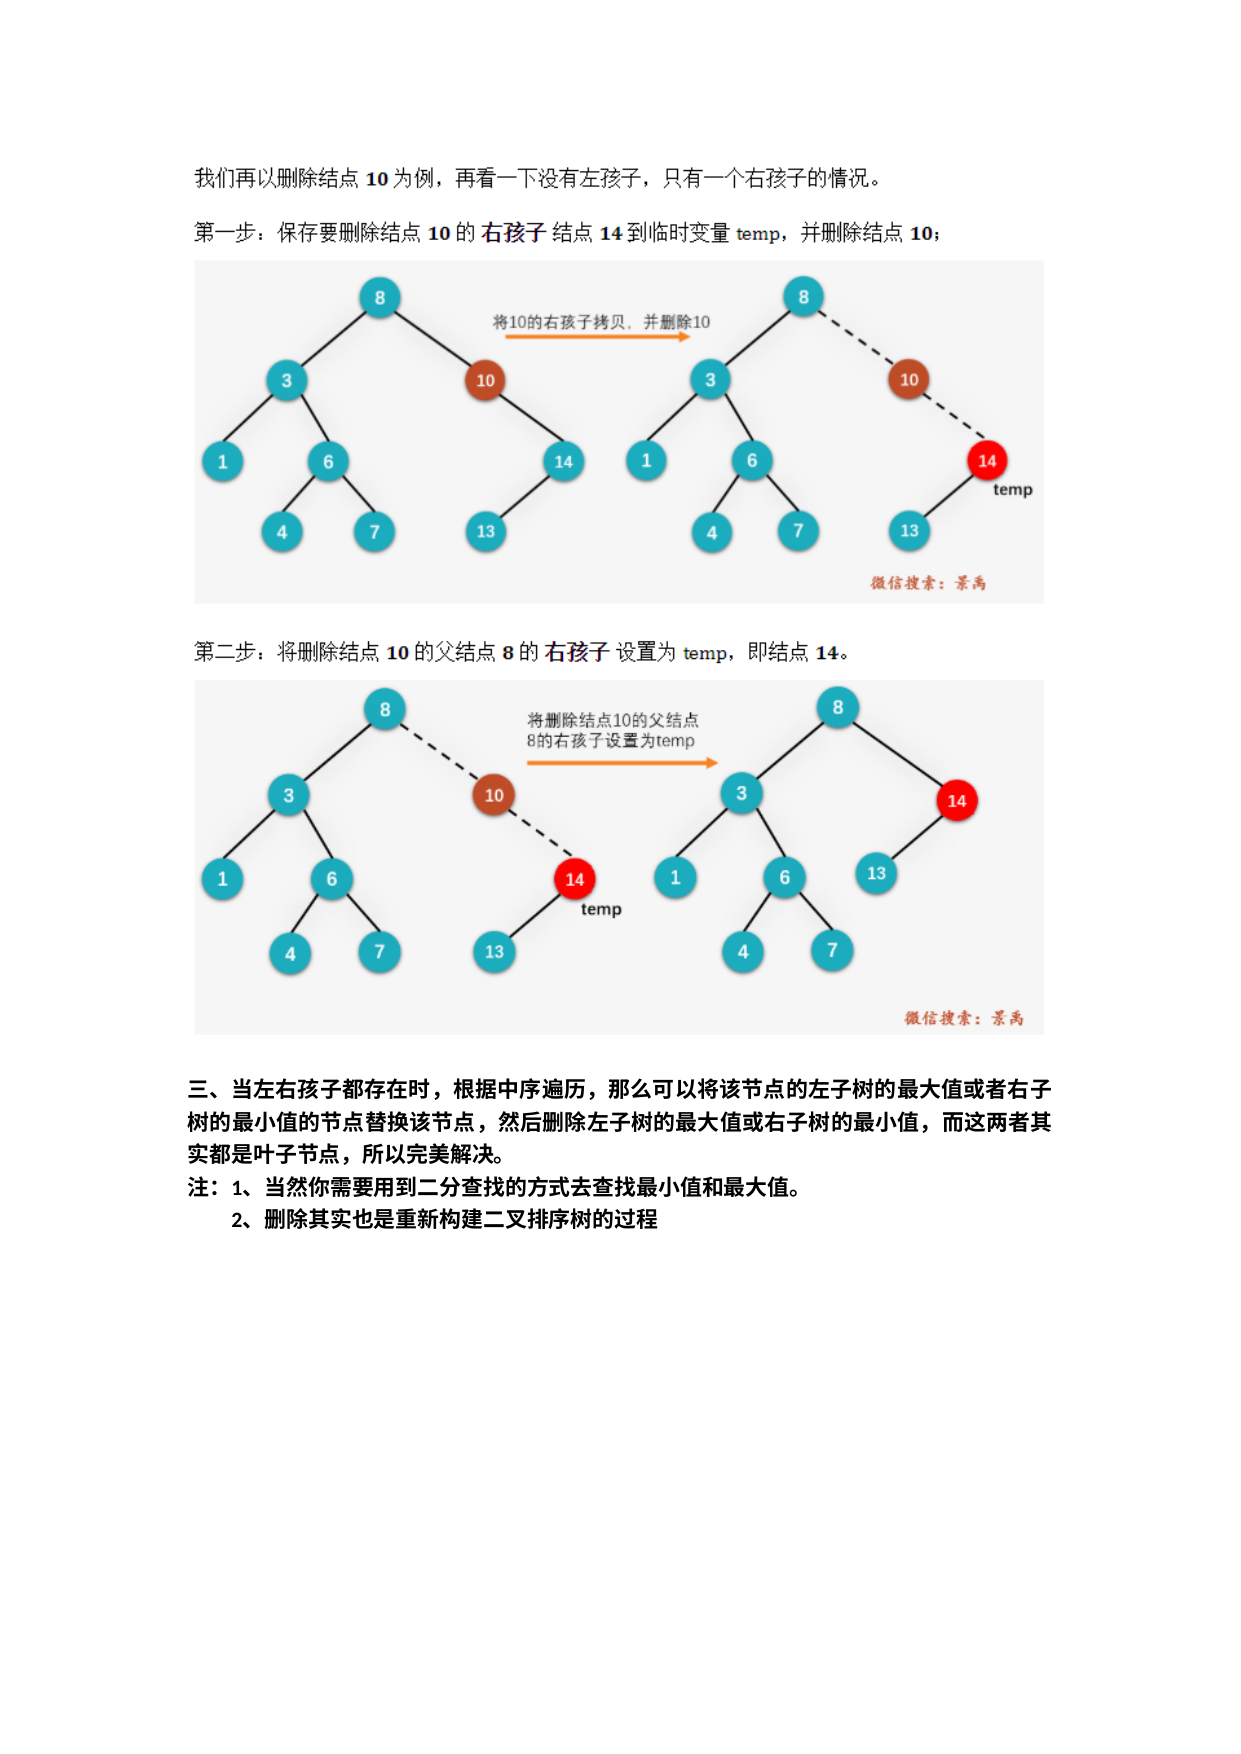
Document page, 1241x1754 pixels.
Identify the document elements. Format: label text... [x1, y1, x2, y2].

list 当左右孩子都存在时，根据中序遍历，那么可以将该节点的左子树的最大值或者右子树的最小值的节点替换该节点，然后删除左子树的最大值或右子树的最小值，而这两者其实都是叶子节点，所以完美解决。 [187, 1072, 1053, 1169]
list 注：1、当然你需要用到二分查找的方式去查找最小值和最大值。 [187, 1169, 1053, 1202]
list 删除其实也是重新构建二叉排序树的过程 [187, 1202, 1053, 1234]
picture [187, 162, 1052, 1049]
